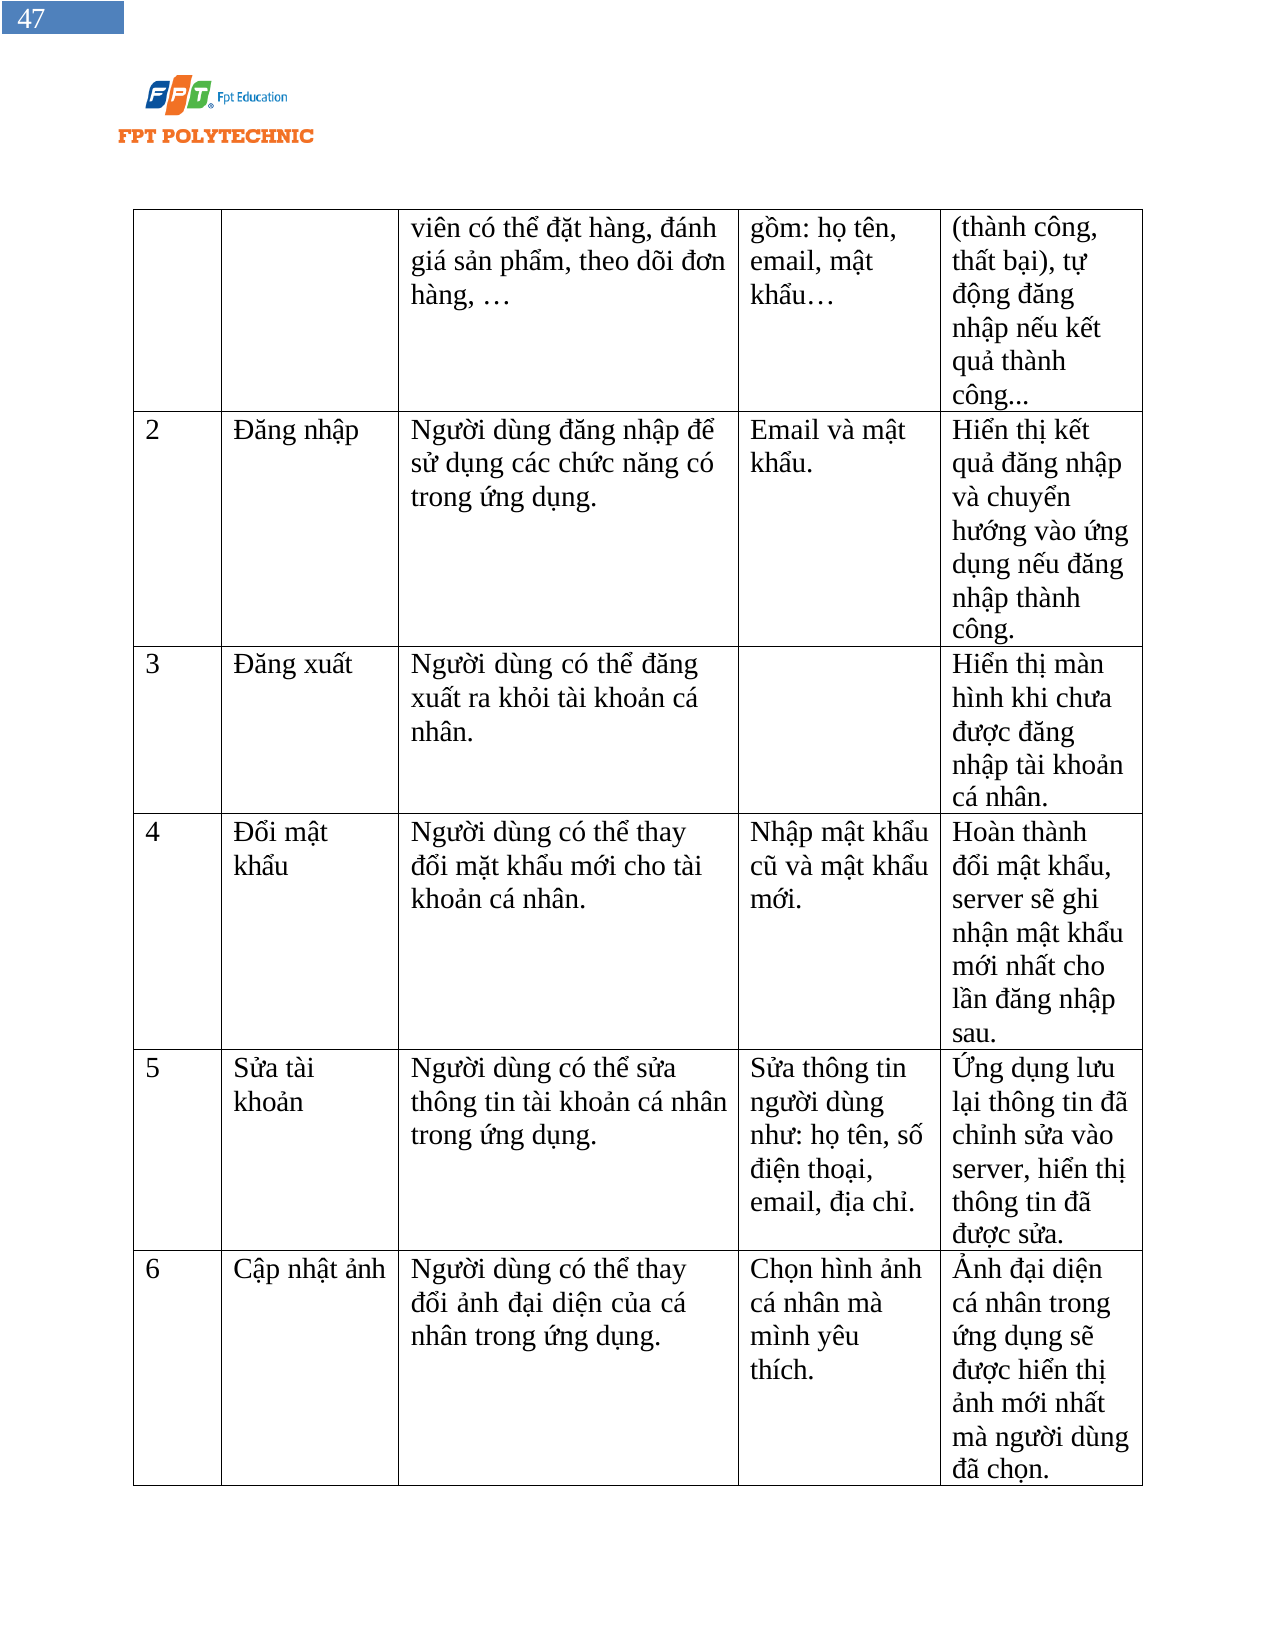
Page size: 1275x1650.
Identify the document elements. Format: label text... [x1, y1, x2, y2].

table_cell 4 [134, 814, 221, 1049]
table_cell Người dùng có thể thay đổi ảnh đại diện của cá nhân trong ứng dụng. [399, 1251, 738, 1485]
table_cell Hiển thị kết quả đăng nhập và chuyển hướng vào ứng dụng nếu đăng nhập thành công. [941, 412, 1142, 646]
table_cell Sửa tài khoản [222, 1050, 398, 1250]
table_header [222, 210, 398, 411]
table_cell [739, 647, 940, 813]
table_cell Hoàn thành đổi mật khẩu, server sẽ ghi nhận mật khẩu mới nhất cho lần đăng nhập sau. [941, 814, 1142, 1049]
table_cell Chọn hình ảnh cá nhân mà mình yêu thích. [739, 1251, 940, 1485]
table_cell Ứng dụng lưu lại thông tin đã chỉnh sửa vào server, hiển thị thông tin đã được sửa. [941, 1050, 1142, 1250]
table_header gồm: họ tên, email, mật khẩu… [739, 210, 940, 411]
picture [118, 75, 314, 143]
table_cell Ảnh đại diện cá nhân trong ứng dụng sẽ được hiển thị ảnh mới nhất mà người dùng đã chọn. [941, 1251, 1142, 1485]
table_cell Người dùng có thể sửa thông tin tài khoản cá nhân trong ứng dụng. [399, 1050, 738, 1250]
table_header [134, 210, 221, 411]
table_cell Nhập mật khẩu cũ và mật khẩu mới. [739, 814, 940, 1049]
table_cell 5 [134, 1050, 221, 1250]
table_cell Đăng nhập [222, 412, 398, 646]
table_cell 2 [134, 412, 221, 646]
table_cell Đăng xuất [222, 647, 398, 813]
table_cell 6 [134, 1251, 221, 1485]
table_header (thành công, thất bại), tự động đăng nhập nếu kết quả thành công... [941, 210, 1142, 411]
table_cell Người dùng có thể đăng xuất ra khỏi tài khoản cá nhân. [399, 647, 738, 813]
table_cell Sửa thông tin người dùng như: họ tên, số điện thoại, email, địa chỉ. [739, 1050, 940, 1250]
table_header viên có thể đặt hàng, đánh giá sản phẩm, theo dõi đơn hàng, … [399, 210, 738, 411]
table_cell Cập nhật ảnh [222, 1251, 398, 1485]
table_cell Email và mật khẩu. [739, 412, 940, 646]
table_cell 3 [134, 647, 221, 813]
table_cell Hiển thị màn hình khi chưa được đăng nhập tài khoản cá nhân. [941, 647, 1142, 813]
table_cell Đổi mật khẩu [222, 814, 398, 1049]
table_cell Người dùng có thể thay đổi mặt khẩu mới cho tài khoản cá nhân. [399, 814, 738, 1049]
table_cell Người dùng đăng nhập để sử dụng các chức năng có trong ứng dụng. [399, 412, 738, 646]
